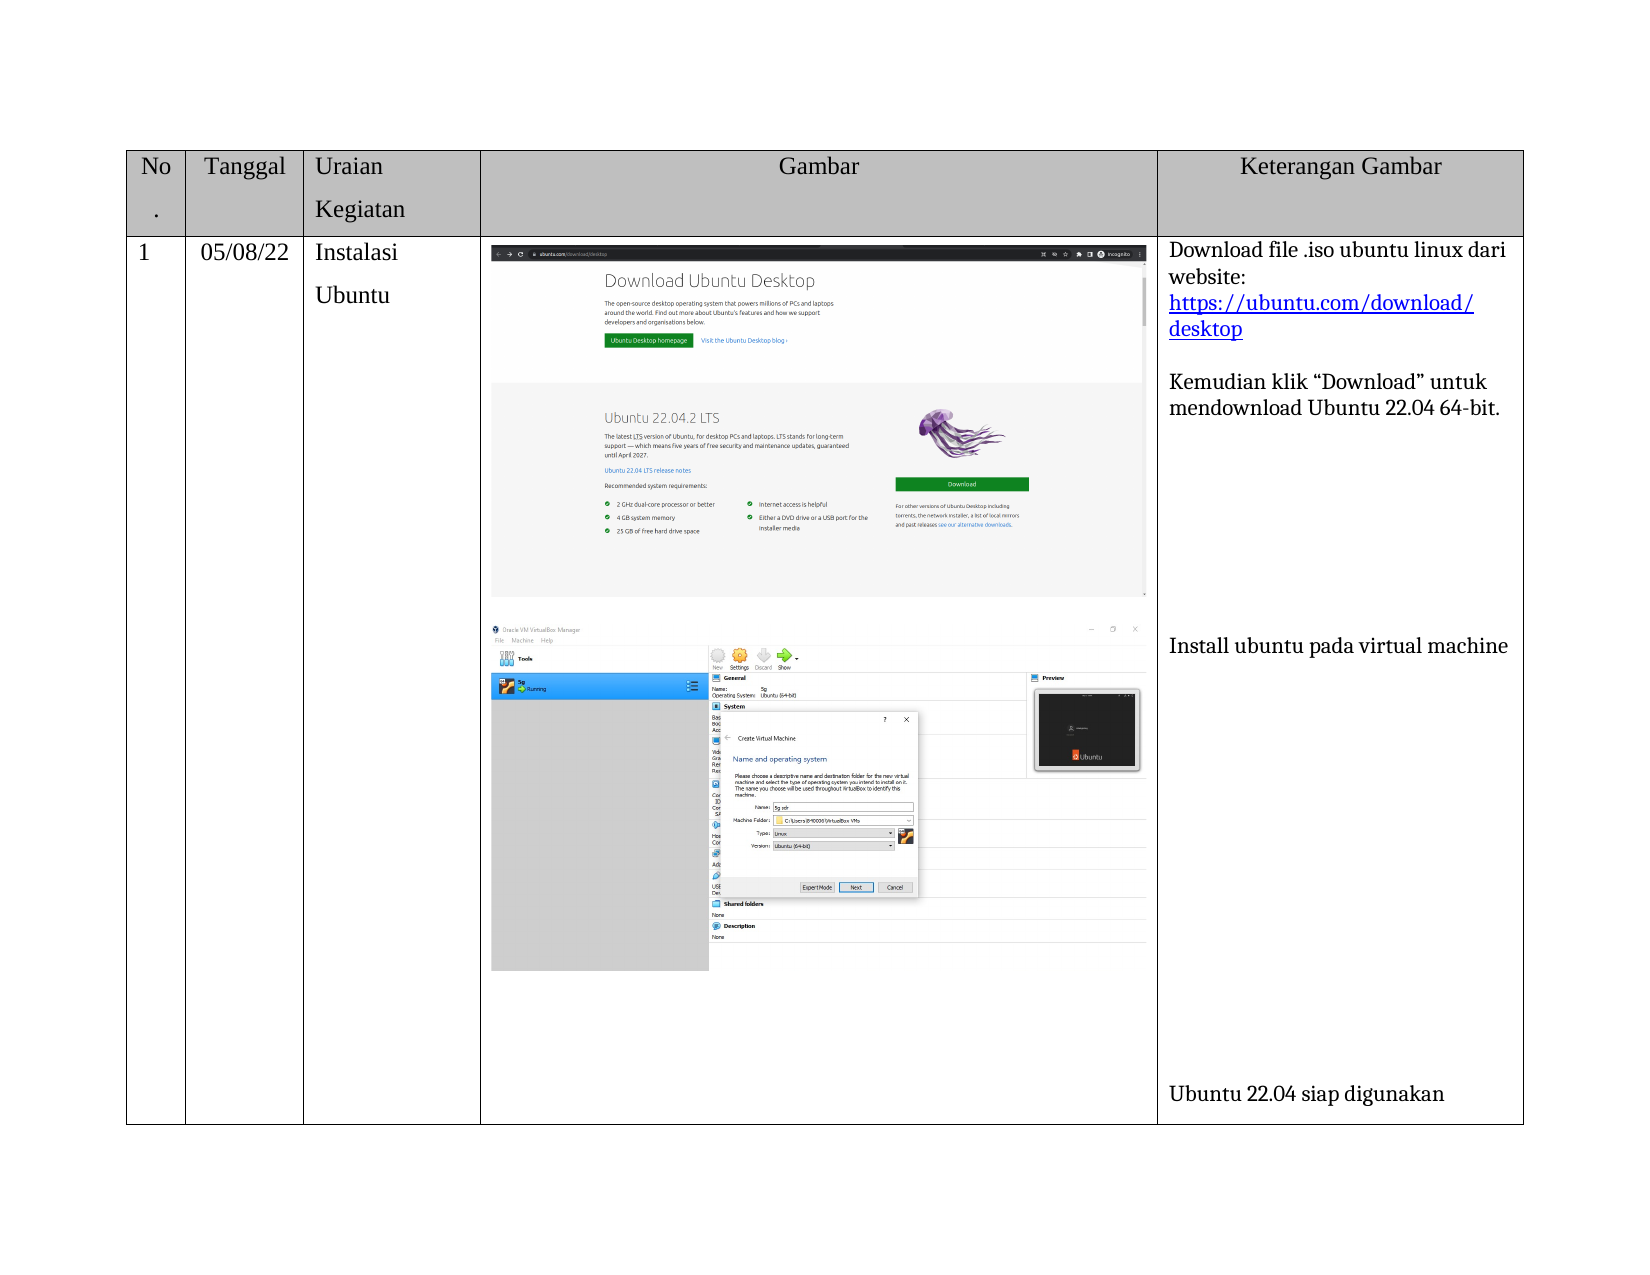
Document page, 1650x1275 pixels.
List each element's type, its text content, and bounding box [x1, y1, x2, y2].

table_cell Instalasi Ubuntu [304, 237, 480, 1124]
picture [491, 245, 1147, 597]
table_header Gambar [481, 151, 1157, 236]
table_header Tanggal [186, 151, 303, 236]
table_header Keterangan Gambar [1158, 151, 1523, 236]
table_cell 1 [127, 237, 185, 1124]
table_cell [1158, 237, 1523, 1124]
table_header Uraian Kegiatan [304, 151, 480, 236]
table_header No. [127, 151, 185, 236]
picture [491, 624, 1147, 971]
table_cell [481, 237, 1157, 1124]
table_cell 05/08/22 [186, 237, 303, 1124]
